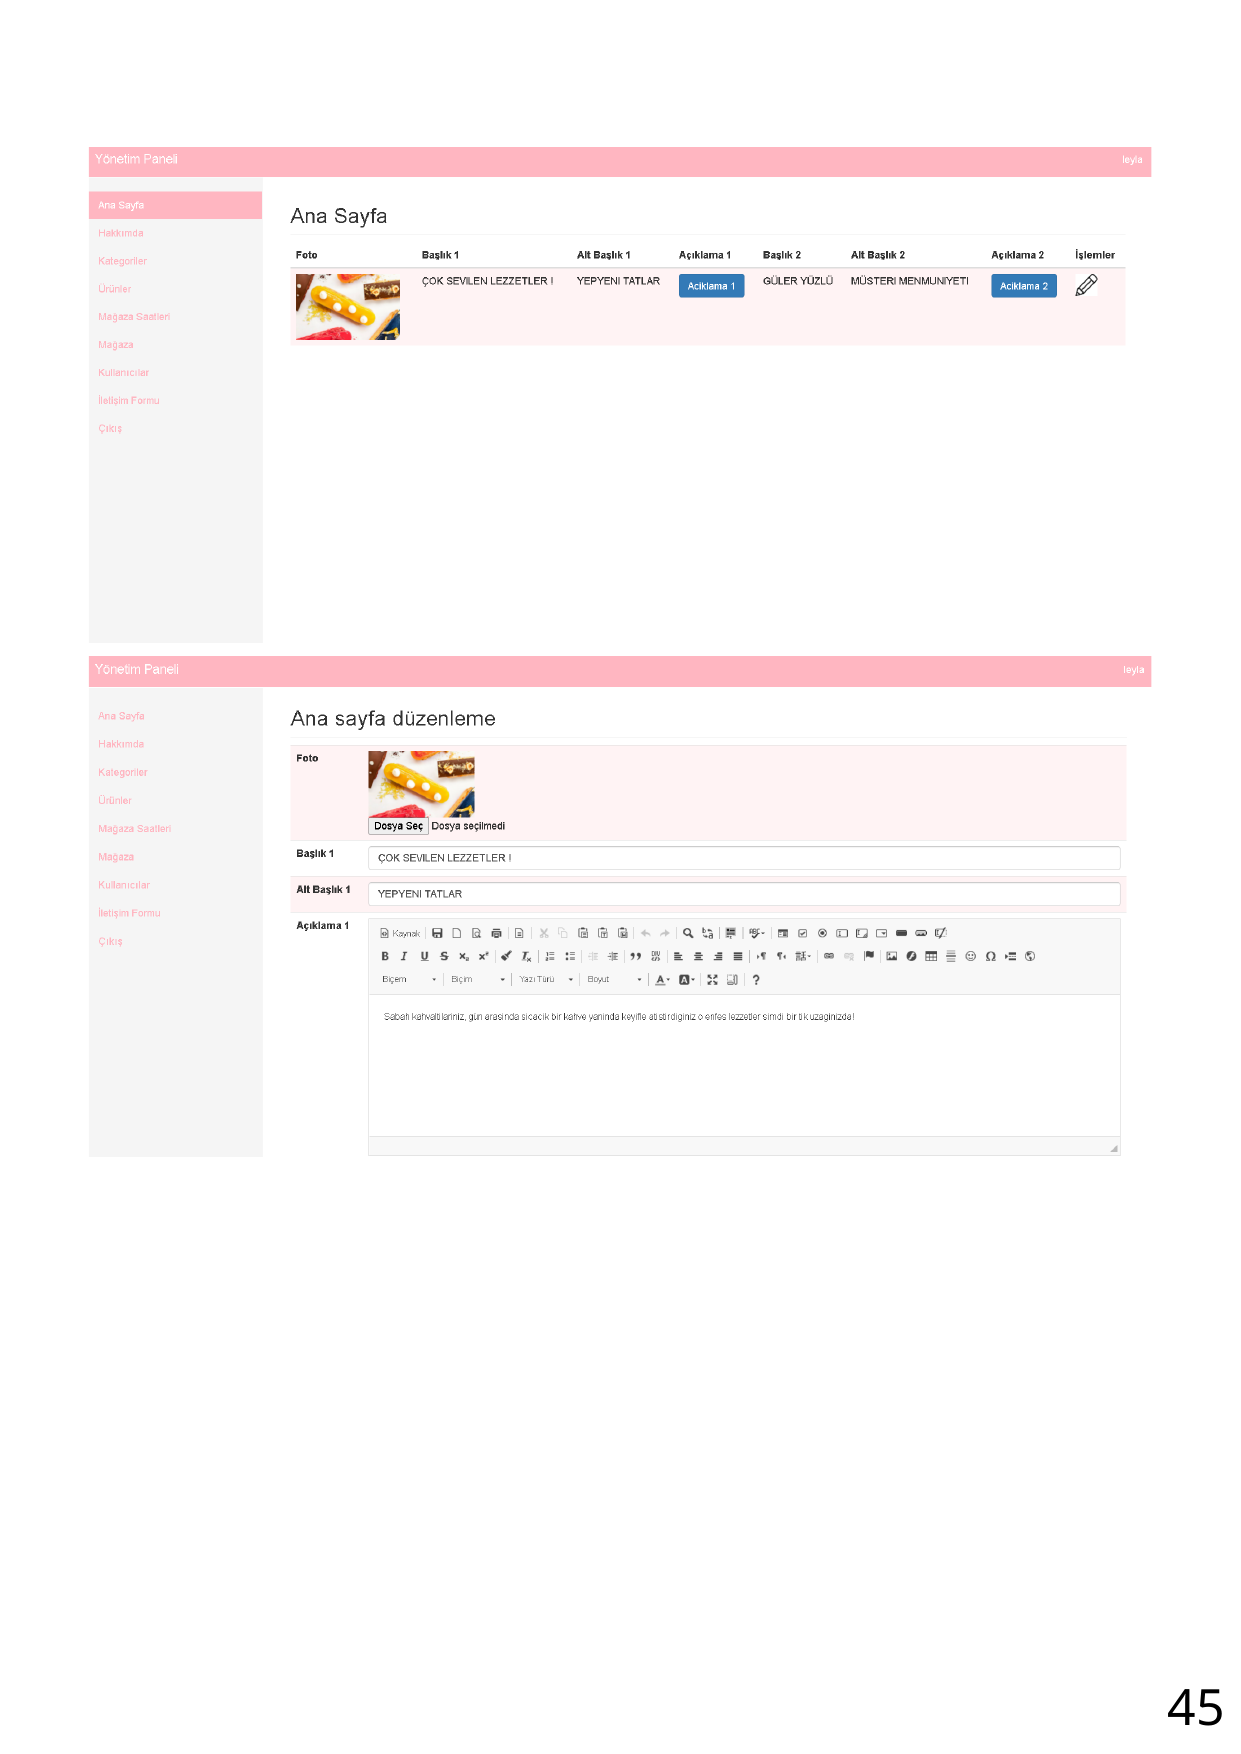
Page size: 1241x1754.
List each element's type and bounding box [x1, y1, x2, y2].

picture [88, 147, 1152, 643]
picture [88, 656, 1152, 1157]
